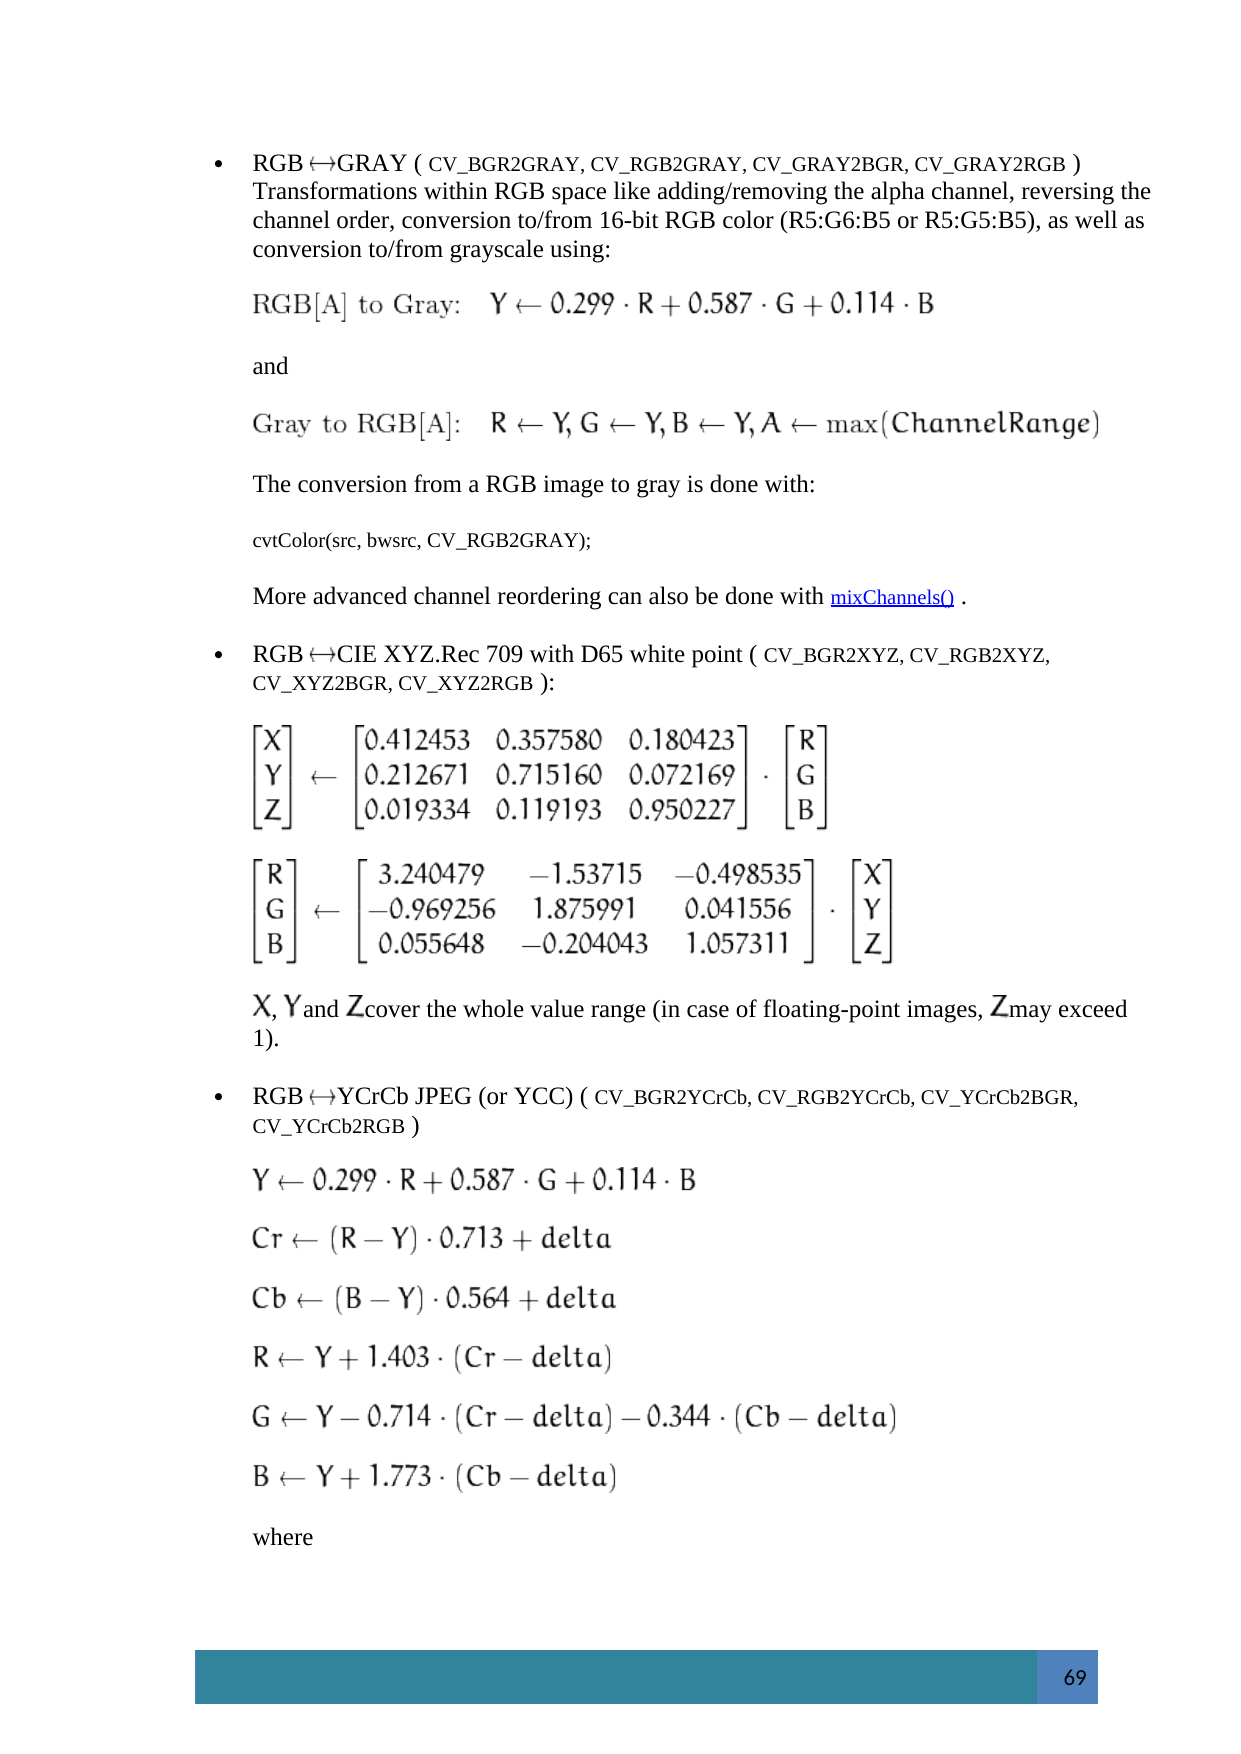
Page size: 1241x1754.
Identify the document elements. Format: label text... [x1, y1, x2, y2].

list RGB GRAY ( CV_BGR2GRAY, CV_RGB2GRAY, CV_GRAY2BGR, CV_GRAY2RGB ) Transformations within RGB space like adding/removing the alpha channel, reversing the channel order, conversion to/from 16-bit RGB color (R5:G6:B5 or R5:G5:B5), as well as conversion to/from grayscale using: [215, 148, 1151, 263]
picture [252, 1224, 612, 1255]
picture [252, 409, 1100, 441]
picture [252, 1343, 612, 1374]
picture [309, 646, 337, 662]
text The conversion from a RGB image to gray is done with: [252, 469, 1151, 498]
picture [252, 859, 893, 965]
picture [252, 1167, 696, 1194]
picture [309, 155, 337, 171]
picture [252, 1284, 617, 1315]
picture [283, 994, 303, 1018]
list RGB YCrCb JPEG (or YCC) ( CV_BGR2YCrCb, CV_RGB2YCrCb, CV_YCrCb2BGR, CV_YCrCb2RGB ) [215, 1081, 1151, 1138]
text where [252, 1522, 1151, 1550]
picture [252, 725, 828, 831]
text More advanced channel reordering can also be done with mixChannels() . [252, 581, 1151, 609]
picture [252, 994, 272, 1018]
text and [252, 351, 1151, 380]
picture [252, 1462, 617, 1493]
text , and cover the whole value range (in case of floating-point images, may exceed 1). [252, 994, 1151, 1052]
picture [989, 995, 1009, 1018]
picture [252, 1402, 897, 1434]
picture [309, 1088, 337, 1105]
text cvtColor(src, bwsrc, CV_RGB2GRAY); [252, 527, 1151, 552]
picture [345, 995, 365, 1018]
list RGB CIE XYZ.Rec 709 with D65 white point ( CV_BGR2XYZ, CV_RGB2XYZ, CV_XYZ2BGR, CV_XYZ2RGB ): [215, 639, 1151, 696]
picture [252, 291, 934, 322]
